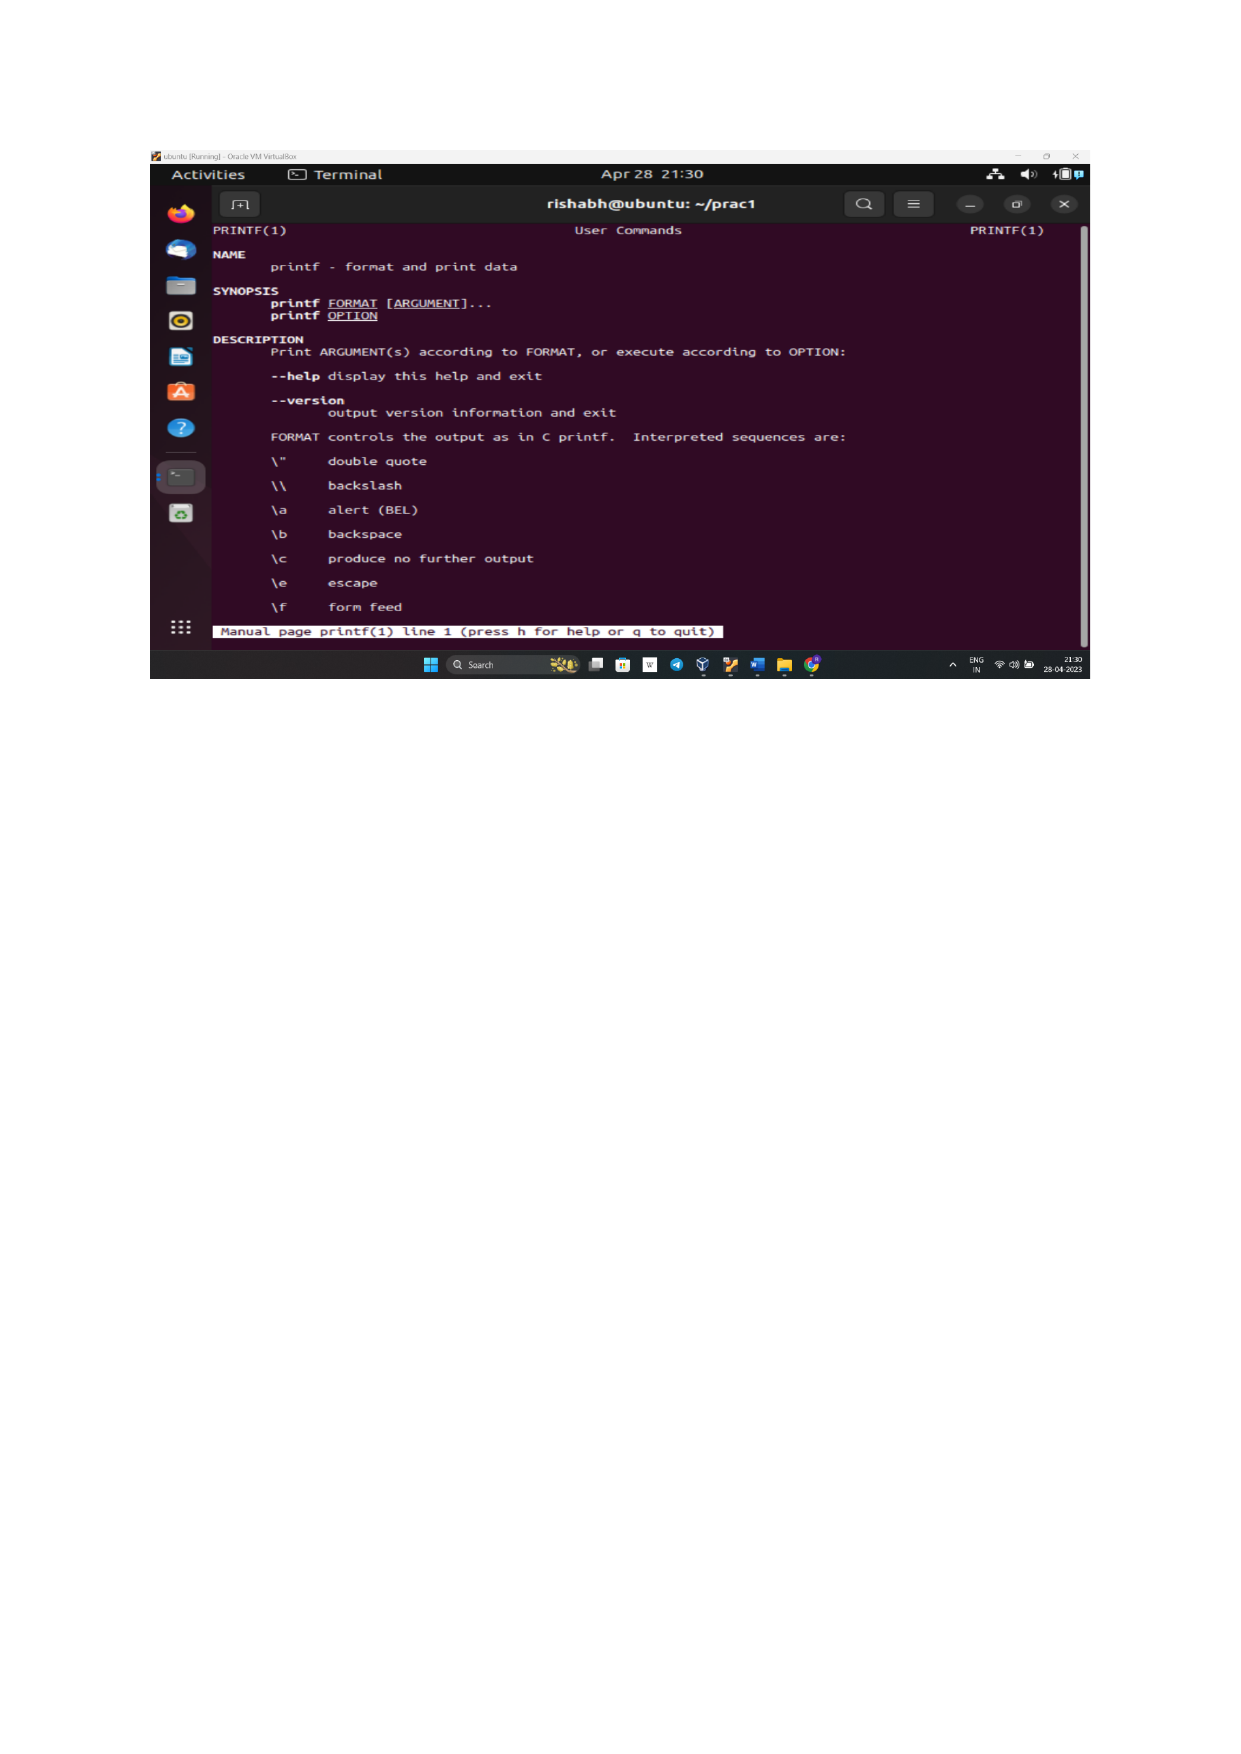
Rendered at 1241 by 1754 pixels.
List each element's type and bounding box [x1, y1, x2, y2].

picture [150, 150, 1091, 679]
